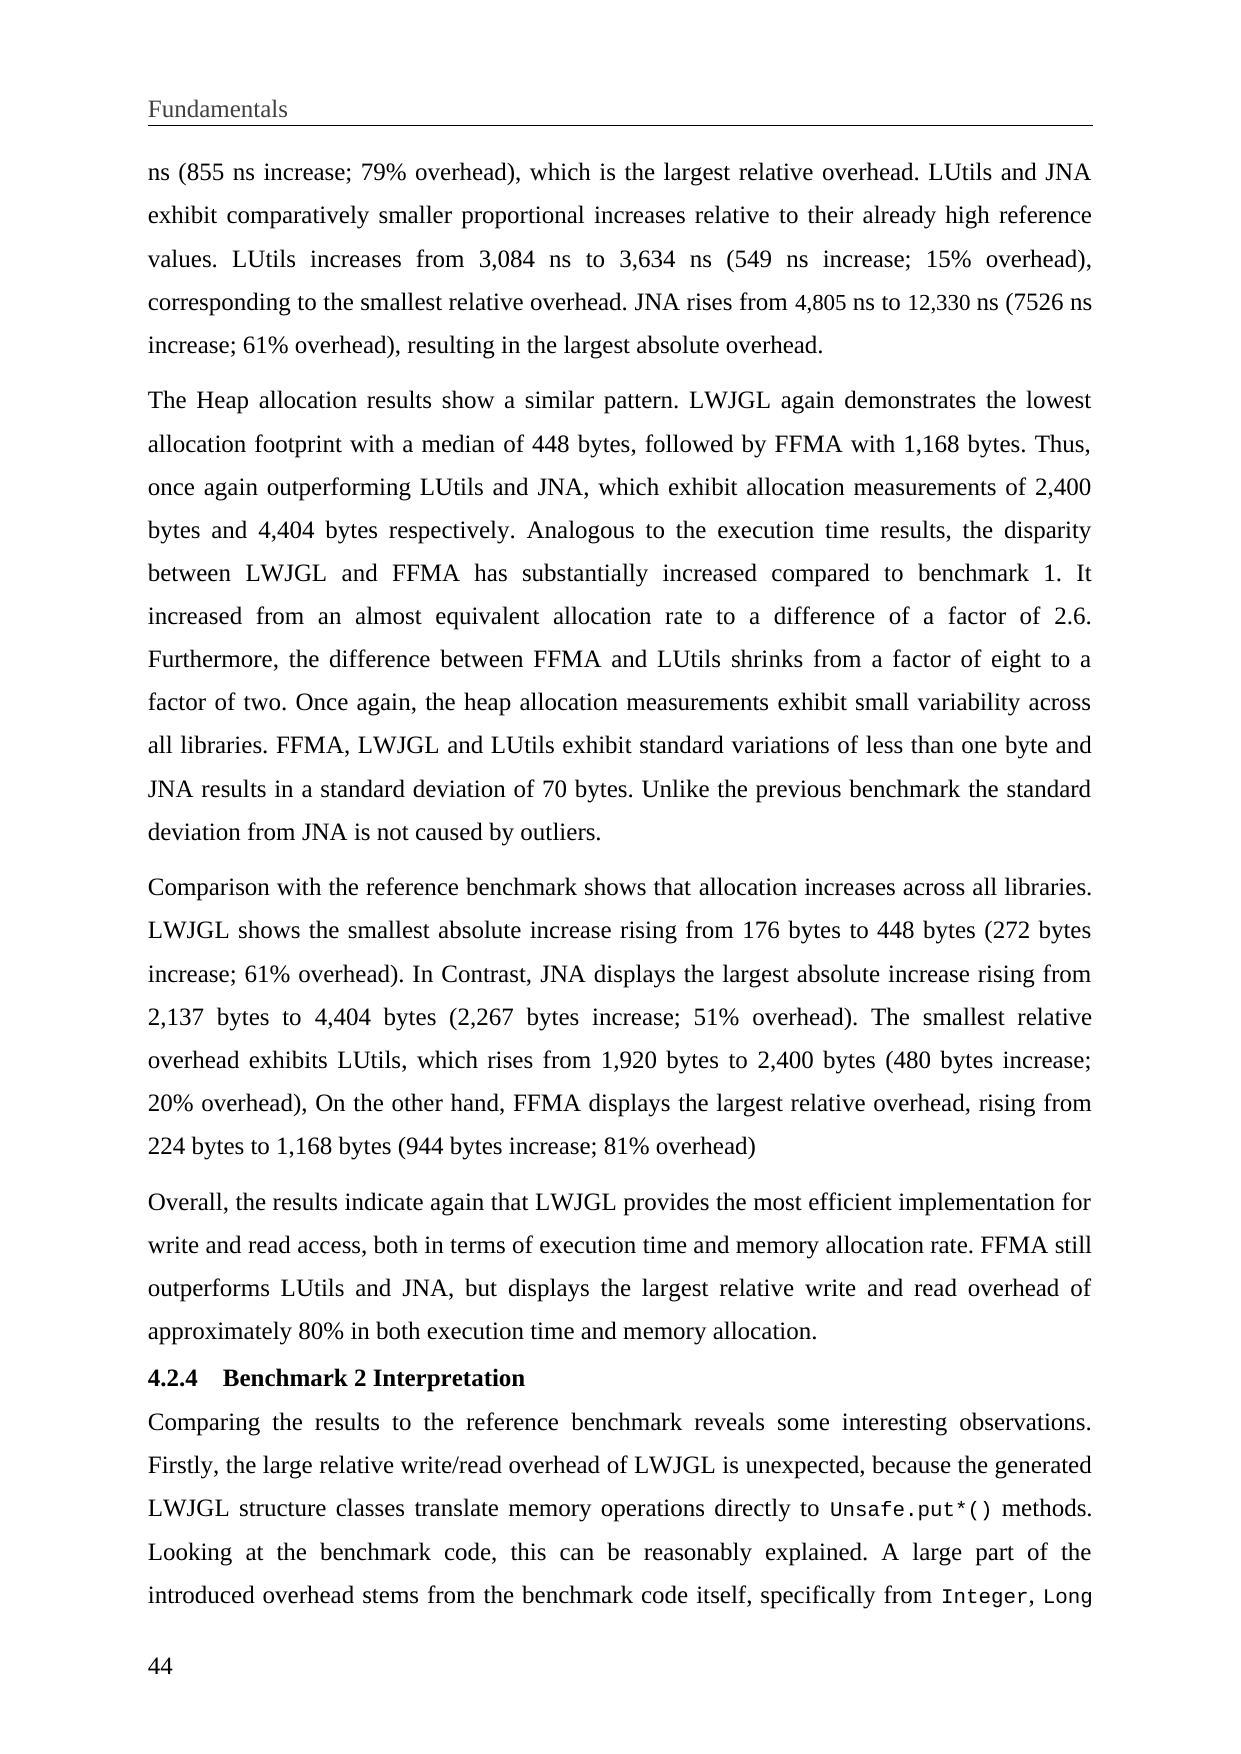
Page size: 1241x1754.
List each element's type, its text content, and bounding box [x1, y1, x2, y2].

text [148, 157, 1093, 359]
text Overall, the results indicate again that LWJGL provides the most efficient implementation for write and read access, both in terms of execution time and memory allocation rate. FFMA still outperforms LUtils and JNA, but displays the largest relative write and read overhead of approximately 80% in both execution time and memory allocation. [148, 1187, 1093, 1345]
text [148, 1407, 1093, 1609]
text Benchmark 2 Interpretation [148, 1363, 1093, 1392]
text Comparison with the reference benchmark shows that allocation increases across all libraries. LWJGL shows the smallest absolute increase rising from 176 bytes to 448 bytes (272 bytes increase; 61% overhead). In Contrast, JNA displays the largest absolute increase rising from 2,137 bytes to 4,404 bytes (2,267 bytes increase; 51% overhead). The smallest relative overhead exhibits LUtils, which rises from 1,920 bytes to 2,400 bytes (480 bytes increase; 20% overhead), On the other hand, FFMA displays the largest relative overhead, rising from 224 bytes to 1,168 bytes (944 bytes increase; 81% overhead) [148, 872, 1093, 1160]
text The Heap allocation results show a similar pattern. LWJGL again demonstrates the lowest allocation footprint with a median of 448 bytes, followed by FFMA with 1,168 bytes. Thus, once again outperforming LUtils and JNA, which exhibit allocation measurements of 2,400 bytes and 4,404 bytes respectively. Analogous to the execution time results, the disparity between LWJGL and FFMA has substantially increased compared to benchmark 1. It increased from an almost equivalent allocation rate to a difference of a factor of 2.6. Furthermore, the difference between FFMA and LUtils shrinks from a factor of eight to a factor of two. Once again, the heap allocation measurements exhibit small variability across all libraries. FFMA, LWJGL and LUtils exhibit standard variations of less than one byte and JNA results in a standard deviation of 70 bytes. Unlike the previous benchmark the standard deviation from JNA is not caused by outliers. [148, 386, 1093, 846]
